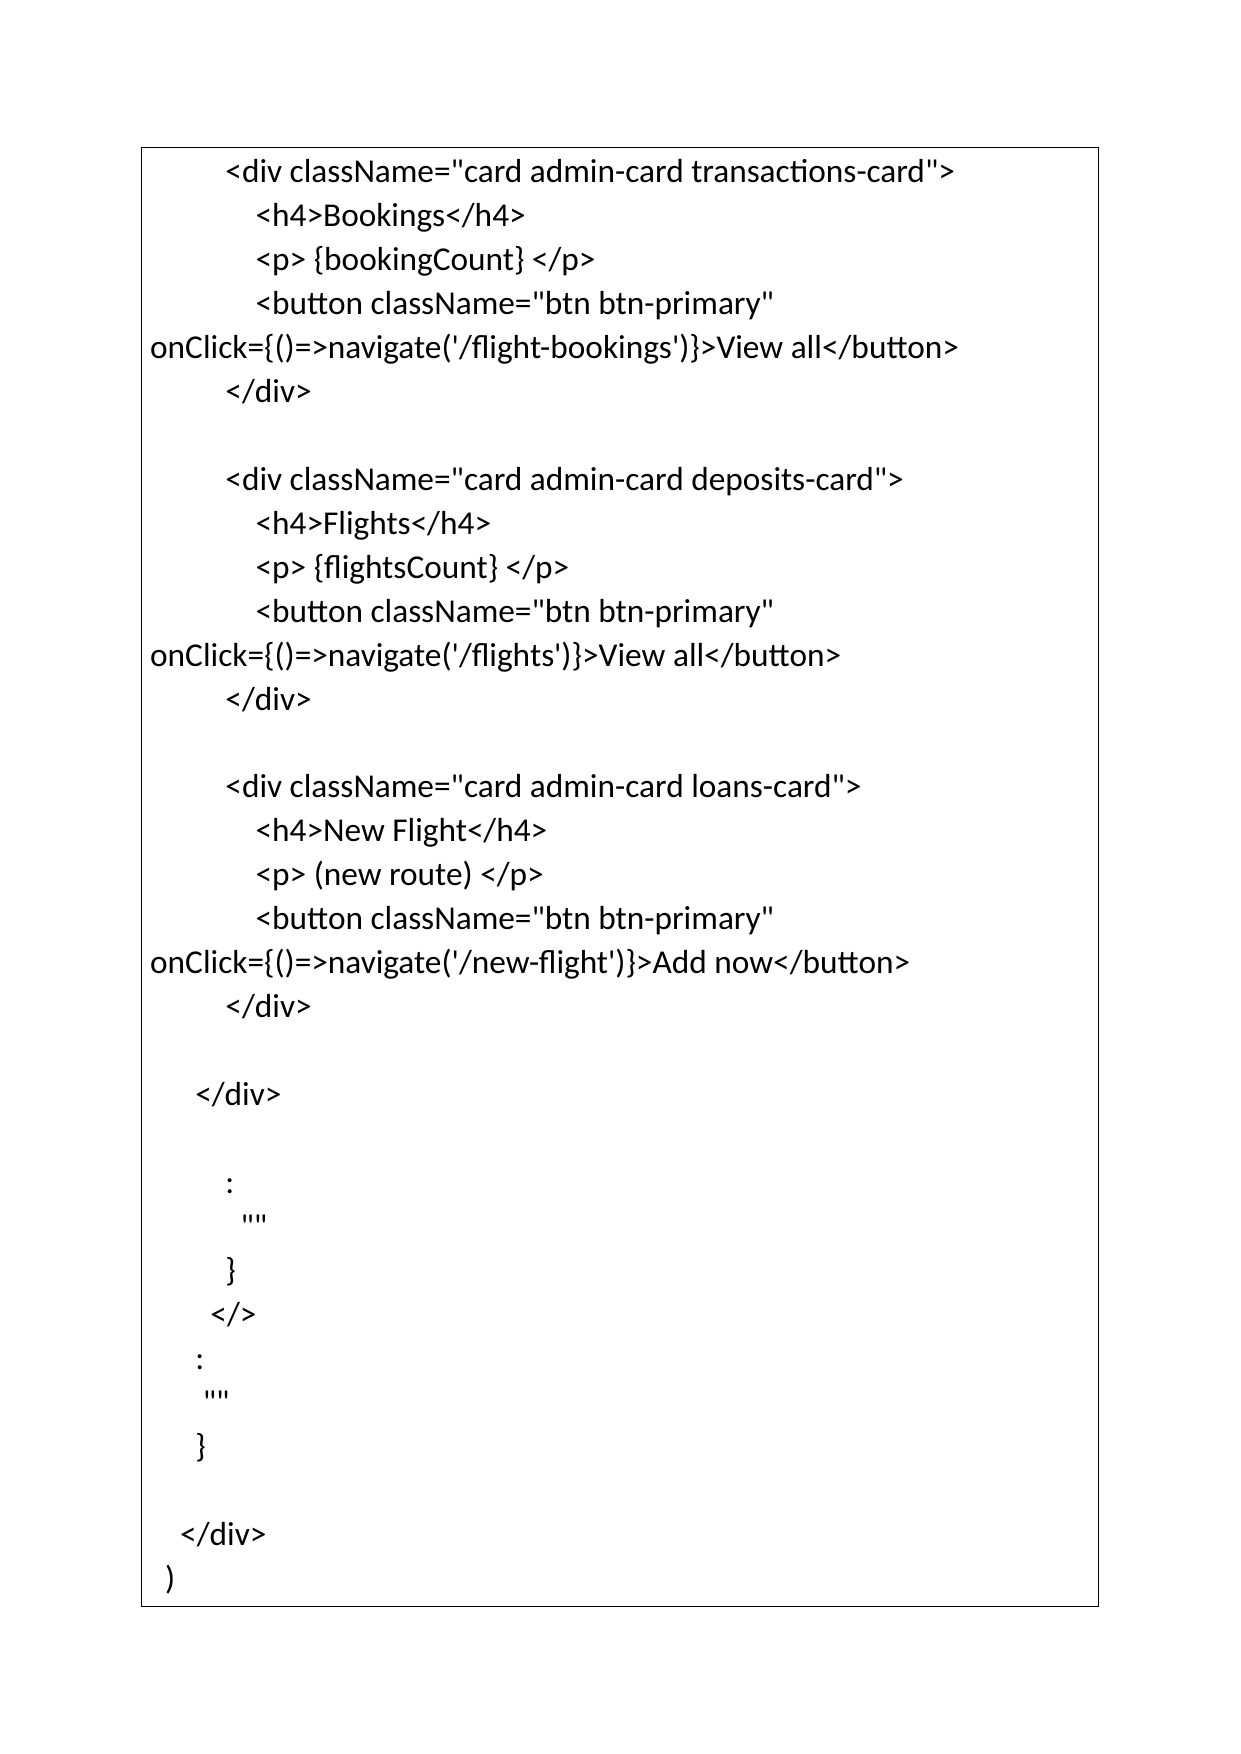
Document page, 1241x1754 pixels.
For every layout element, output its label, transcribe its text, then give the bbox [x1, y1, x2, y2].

list <p> {flightsCount} </p> [150, 546, 1090, 586]
list </div> [150, 1073, 1090, 1114]
list <div className="card admin-card loans-card"> [150, 765, 1090, 806]
list <button className="btn btn-primary" onClick={()=>navigate('/flight-bookings')}>View all</button> [150, 282, 1090, 367]
list <h4>Bookings</h4> [150, 194, 1090, 235]
list : [150, 1337, 1090, 1378]
list </div> [150, 1513, 1090, 1553]
list <p> {bookingCount} </p> [150, 238, 1090, 279]
list <h4>Flights</h4> [150, 502, 1090, 542]
list } [150, 1249, 1090, 1290]
list </div> [150, 370, 1090, 411]
list <button className="btn btn-primary" onClick={()=>navigate('/flights')}>View all</button> [150, 589, 1090, 674]
list </> [150, 1293, 1090, 1334]
list "" [150, 1381, 1090, 1422]
list </div> [150, 677, 1090, 718]
list </div> [150, 985, 1090, 1026]
list <p> (new route) </p> [150, 853, 1090, 894]
list <button className="btn btn-primary" onClick={()=>navigate('/new-flight')}>Add now</button> [150, 897, 1090, 982]
list <div className="card admin-card transactions-card"> [150, 150, 1090, 191]
list ) [150, 1557, 1090, 1597]
list : [150, 1161, 1090, 1202]
list <div className="card admin-card deposits-card"> [150, 458, 1090, 498]
list } [150, 1425, 1090, 1466]
list "" [150, 1205, 1090, 1246]
list <h4>New Flight</h4> [150, 809, 1090, 850]
